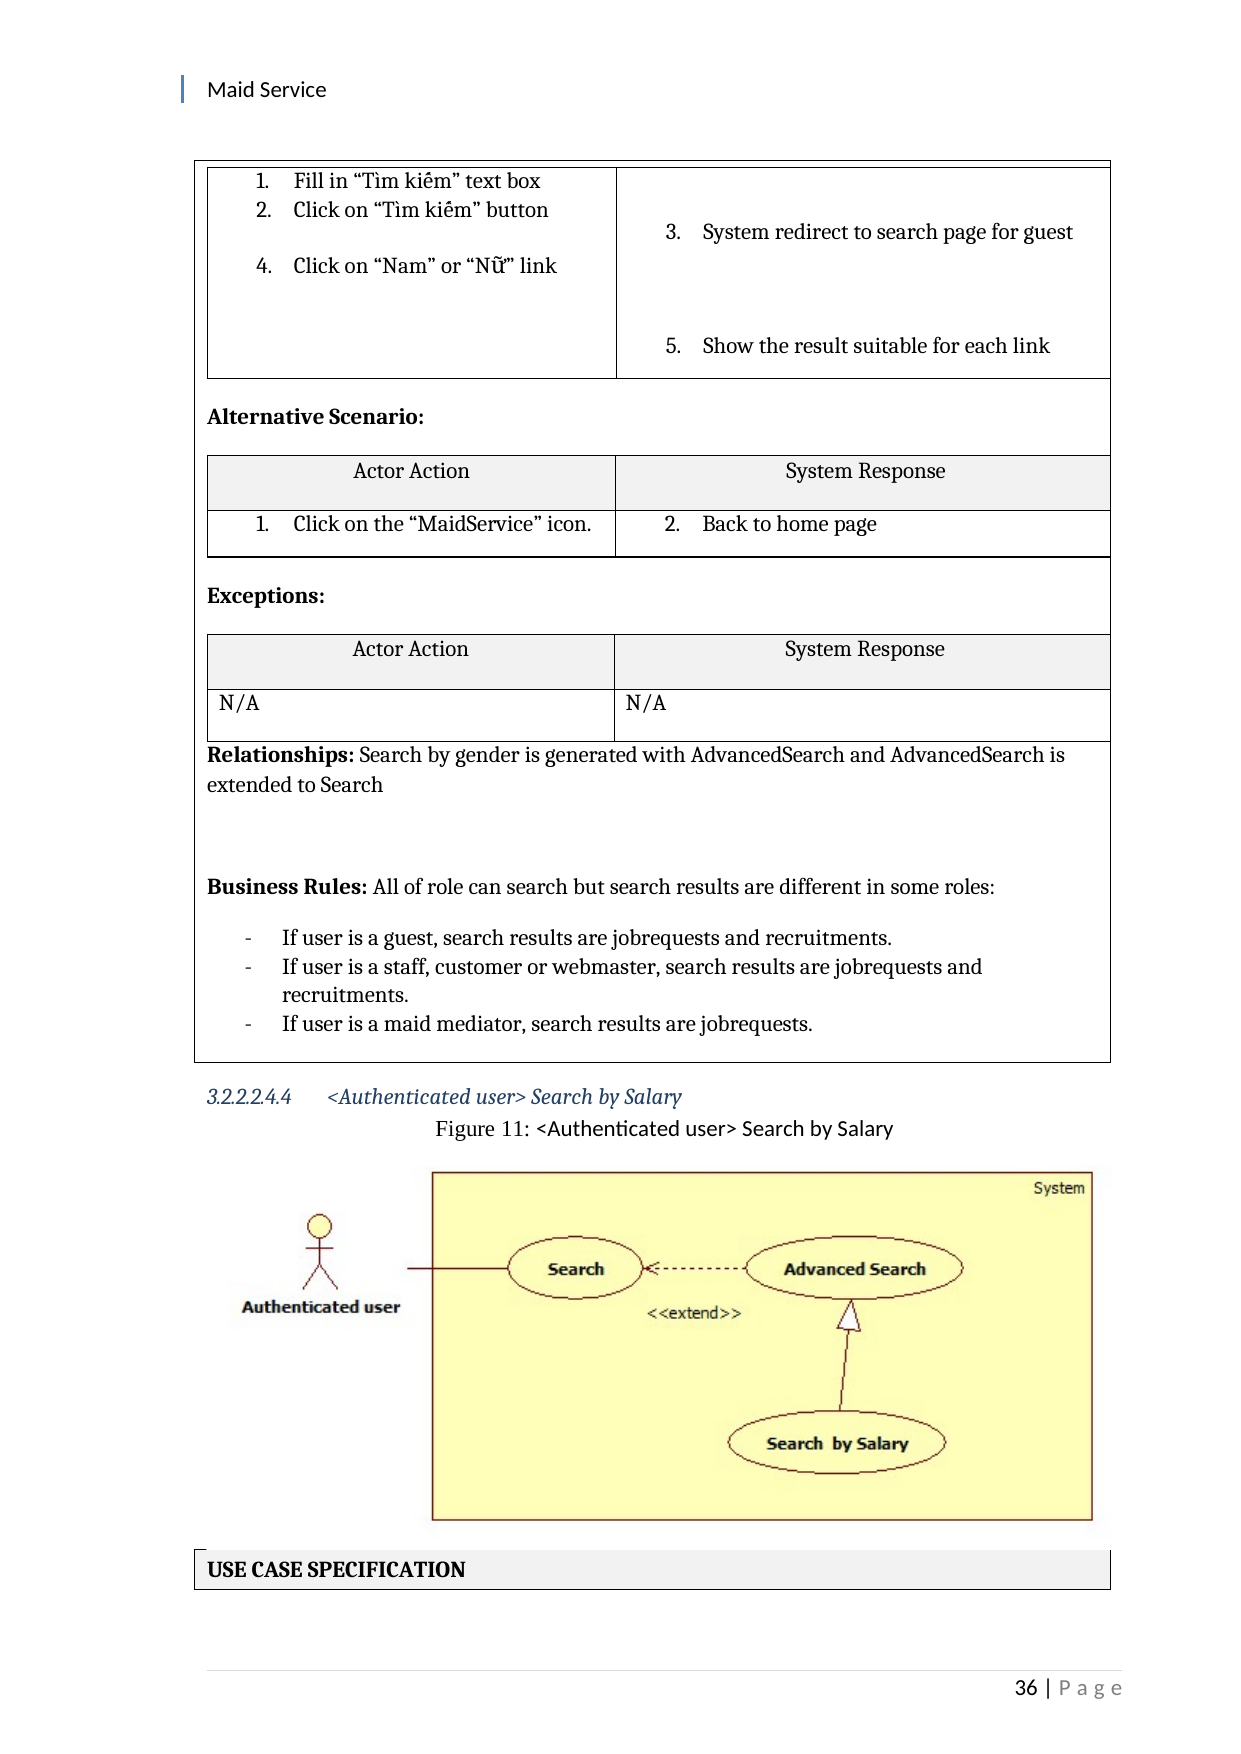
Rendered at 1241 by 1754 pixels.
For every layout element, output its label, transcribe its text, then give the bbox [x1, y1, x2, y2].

text Figure 11: <Authenticated user> Search by Salary [207, 1114, 1122, 1142]
subtitle <Authenticated user> Search by Salary [207, 1083, 1122, 1110]
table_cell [195, 161, 1110, 1062]
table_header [195, 1550, 1110, 1589]
picture [206, 1144, 1122, 1550]
